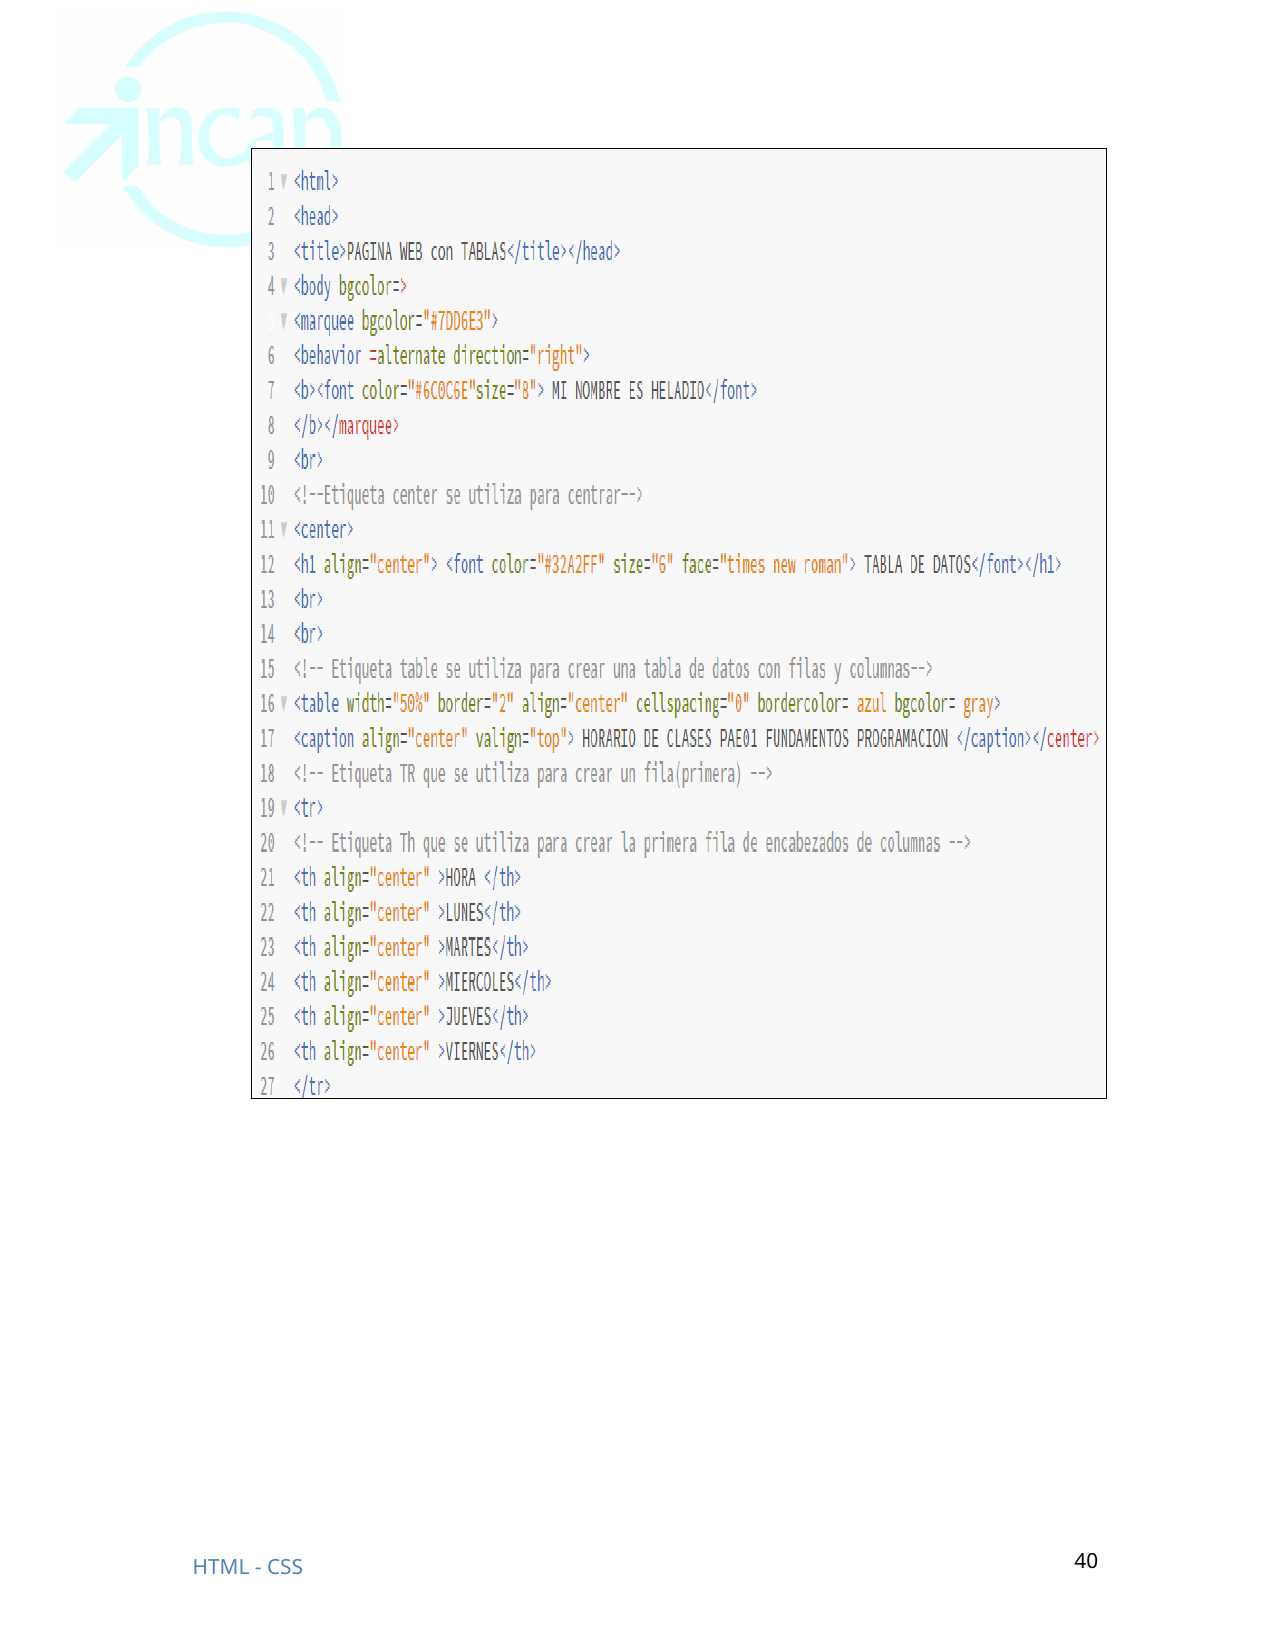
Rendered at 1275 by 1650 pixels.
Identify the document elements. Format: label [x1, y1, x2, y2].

picture [252, 149, 1106, 1098]
